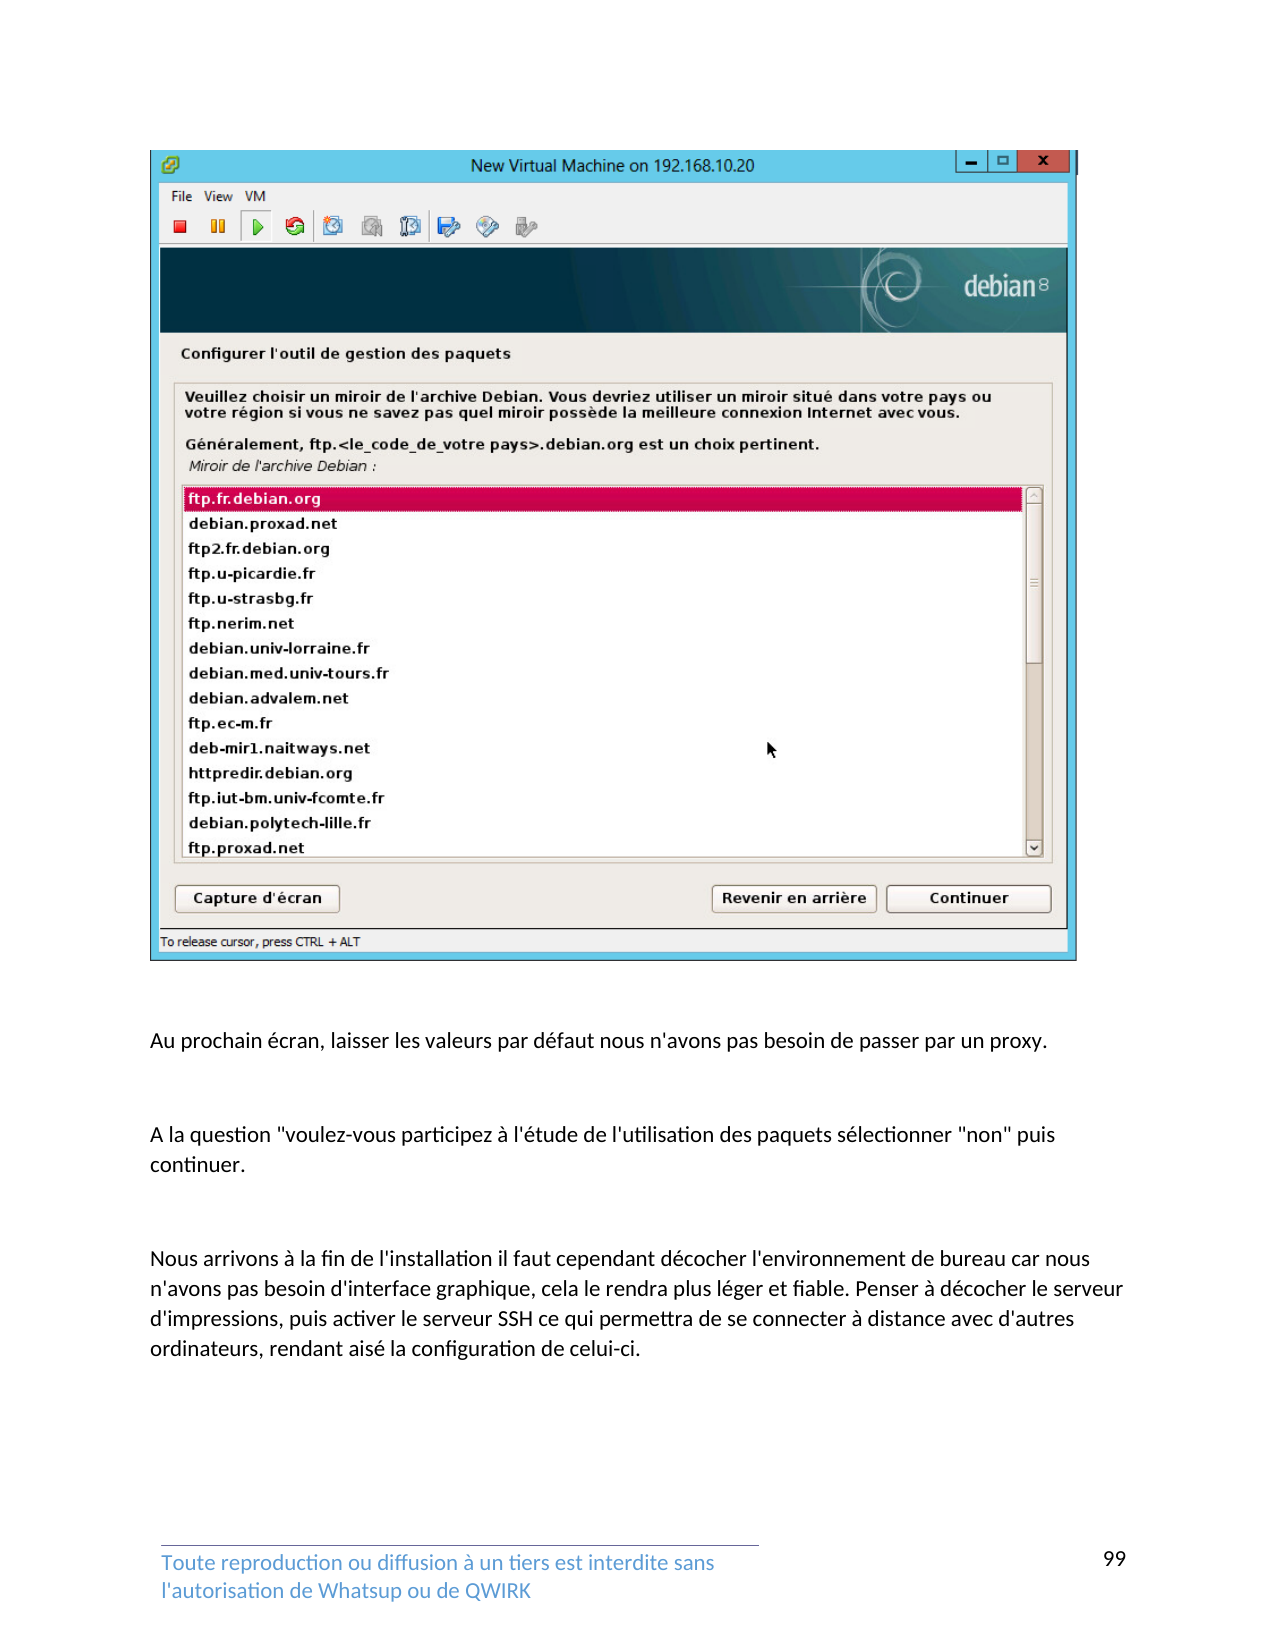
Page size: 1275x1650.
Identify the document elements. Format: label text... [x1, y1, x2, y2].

text A la question "voulez-vous participez à l'étude de l'utilisation des paquets sélectionner "non" puis continuer. [150, 1120, 1125, 1178]
text Au prochain écran, laisser les valeurs par défaut nous n'avons pas besoin de passer par un proxy. [150, 1026, 1125, 1054]
picture [150, 150, 1079, 961]
text Nous arrivons à la fin de l'installation il faut cependant décocher l'environnement de bureau car nous n'avons pas besoin d'interface graphique, cela le rendra plus léger et fiable. Penser à décocher le serveur d'impressions, puis activer le serveur SSH ce qui permettra de se connecter à distance avec d'autres ordinateurs, rendant aisé la configuration de celui-ci. [150, 1244, 1125, 1362]
